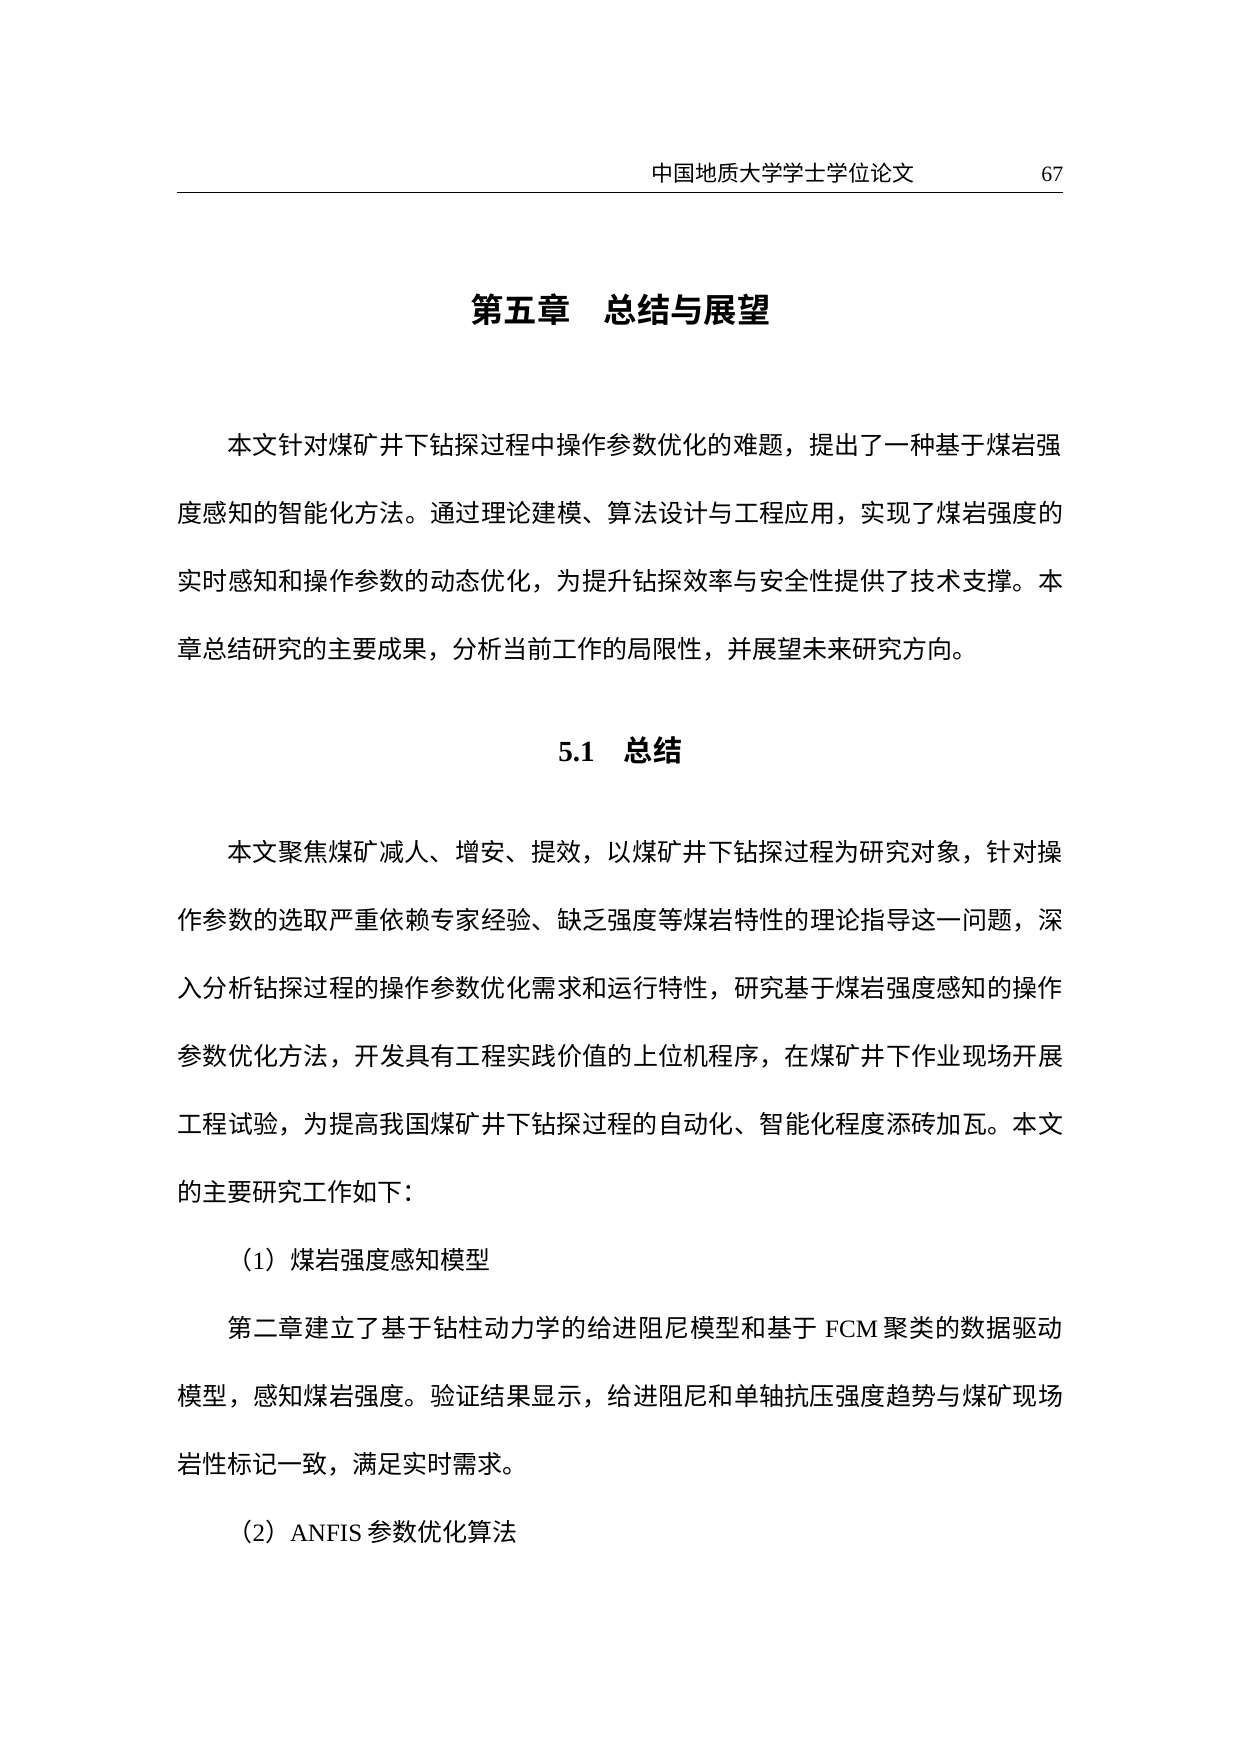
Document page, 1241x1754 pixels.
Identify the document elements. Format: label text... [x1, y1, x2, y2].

text （1）煤岩强度感知模型 [177, 1224, 1063, 1292]
text 本文聚焦煤矿减人、增安、提效，以煤矿井下钻探过程为研究对象，针对操作参数的选取严重依赖专家经验、缺乏强度等煤岩特性的理论指导这一问题，深入分析钻探过程的操作参数优化需求和运行特性，研究基于煤岩强度感知的操作参数优化方法，开发具有工程实践价值的上位机程序，在煤矿井下作业现场开展工程试验，为提高我国煤矿井下钻探过程的自动化、智能化程度添砖加瓦。本文的主要研究工作如下： [177, 817, 1063, 1224]
text 第二章建立了基于钻柱动力学的给进阻尼模型和基于FCM聚类的数据驱动模型，感知煤岩强度。验证结果显示，给进阻尼和单轴抗压强度趋势与煤矿现场岩性标记一致，满足实时需求。 [177, 1292, 1063, 1496]
text （2）ANFIS参数优化算法 [177, 1496, 1063, 1564]
subtitle 第五章 总结与展望 [177, 274, 1063, 342]
text 本文针对煤矿井下钻探过程中操作参数优化的难题，提出了一种基于煤岩强度感知的智能化方法。通过理论建模、算法设计与工程应用，实现了煤岩强度的实时感知和操作参数的动态优化，为提升钻探效率与安全性提供了技术支撑。本章总结研究的主要成果，分析当前工作的局限性，并展望未来研究方向。 [177, 409, 1063, 681]
subtitle 5.1 总结 [177, 715, 1063, 783]
